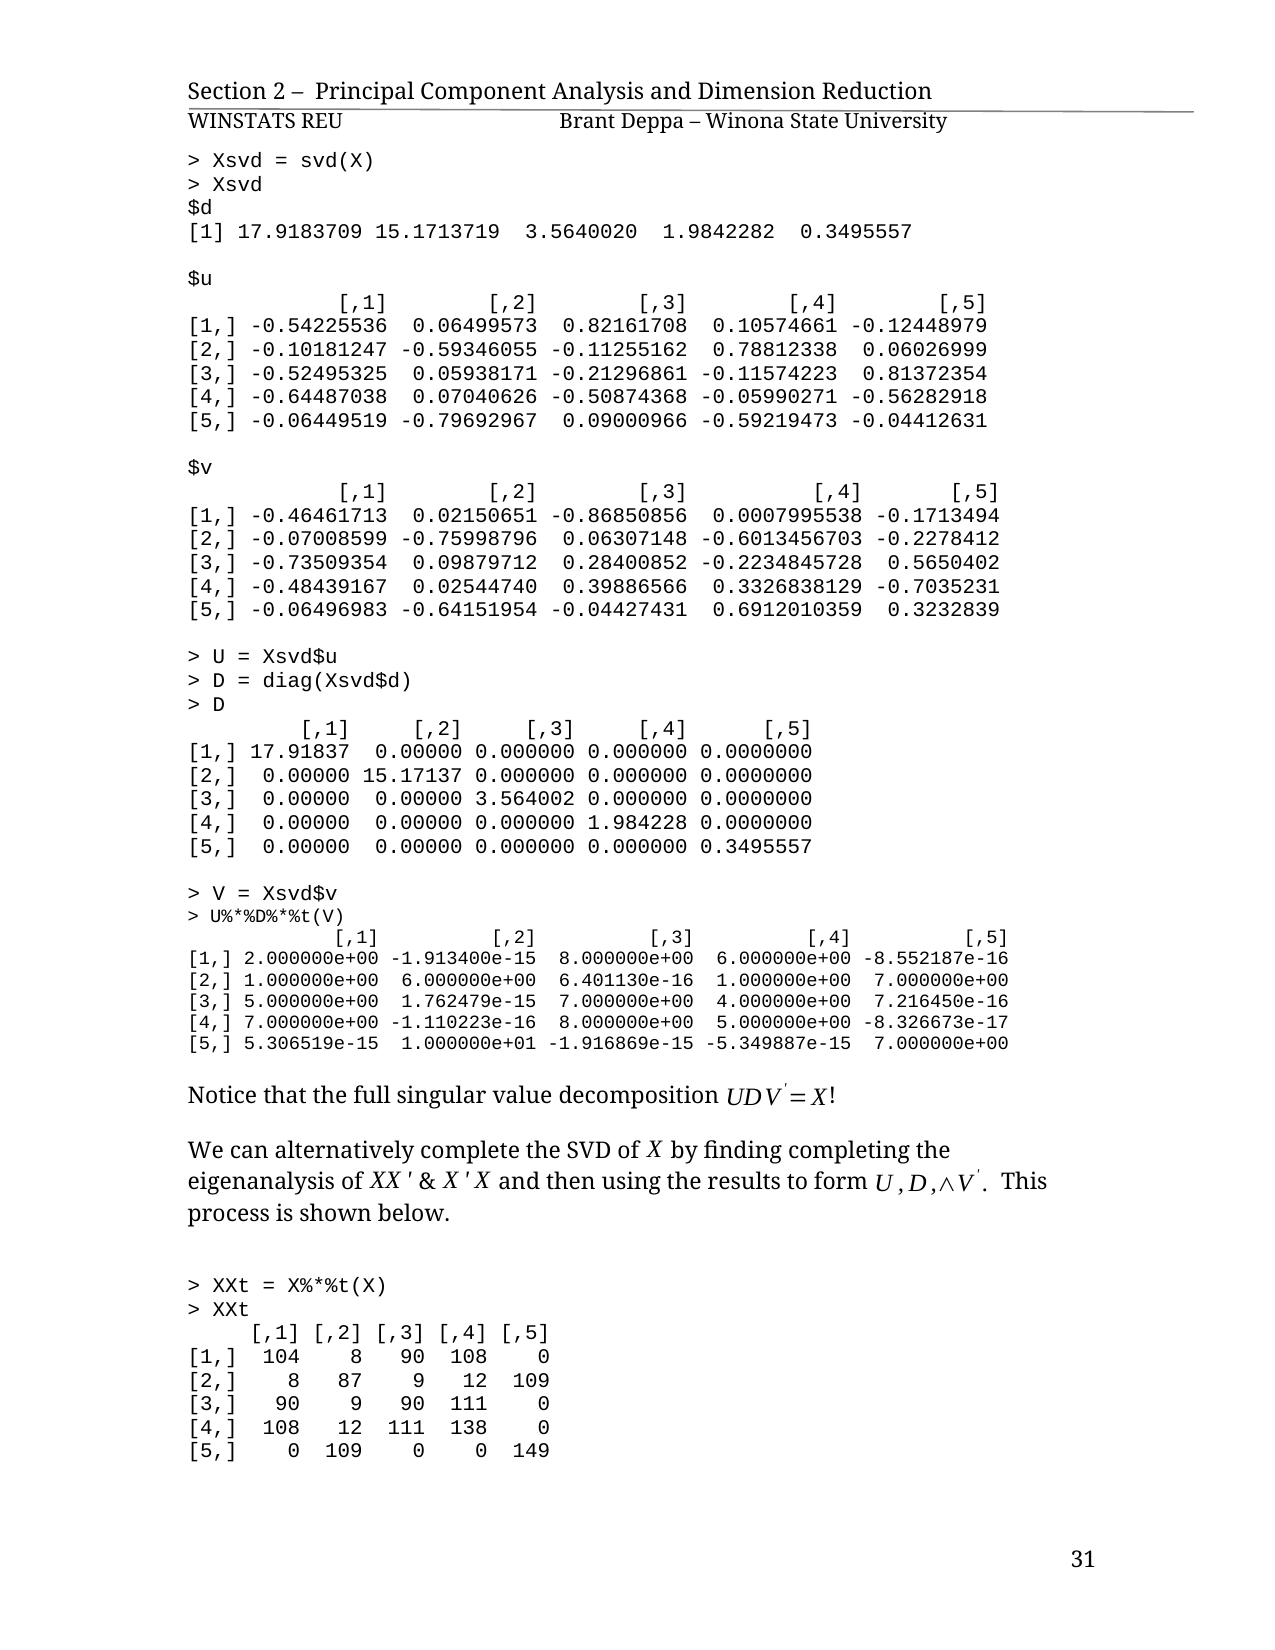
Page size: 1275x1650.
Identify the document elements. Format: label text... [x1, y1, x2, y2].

text > D = diag(Xsvd$d) [187, 670, 1087, 694]
text We can alternatively complete the SVD of by finding completing the eigenanalysis of & and then using the results to form This process is shown below. [187, 1134, 1087, 1228]
text > U%*%D%*%t(V) [187, 907, 1087, 928]
text $u [187, 268, 1087, 292]
text [2,] 0.00000 15.17137 0.000000 0.000000 0.0000000 [187, 765, 1087, 788]
text > XXt = X%*%t(X) > XXt [187, 1275, 1087, 1322]
text > Xsvd = svd(X) [187, 150, 1087, 174]
text [2,] -0.10181247 -0.59346055 -0.11255162 0.78812338 0.06026999 [187, 339, 1087, 363]
text [,1] [,2] [,3] [,4] [,5] [187, 292, 1087, 316]
text [3,] 0.00000 0.00000 3.564002 0.000000 0.0000000 [187, 788, 1087, 812]
text [,1] [,2] [,3] [,4] [,5] [187, 928, 1087, 949]
text > U = Xsvd$u [187, 647, 1087, 670]
text [4,] 7.000000e+00 -1.110223e-16 8.000000e+00 5.000000e+00 -8.326673e-17 [187, 1013, 1087, 1034]
text [4,] -0.64487038 0.07040626 -0.50874368 -0.05990271 -0.56282918 [187, 386, 1087, 410]
text [,1] [,2] [,3] [,4] [,5] [187, 717, 1087, 741]
text [3,] -0.73509354 0.09879712 0.28400852 -0.2234845728 0.5650402 [187, 552, 1087, 576]
text [4,] 108 12 111 138 0 [187, 1417, 1087, 1441]
text [5,] -0.06496983 -0.64151954 -0.04427431 0.6912010359 0.3232839 [187, 599, 1087, 623]
text [5,] -0.06449519 -0.79692967 0.09000966 -0.59219473 -0.04412631 [187, 410, 1087, 434]
text [5,] 5.306519e-15 1.000000e+01 -1.916869e-15 -5.349887e-15 7.000000e+00 [187, 1034, 1087, 1055]
text [1,] 2.000000e+00 -1.913400e-15 8.000000e+00 6.000000e+00 -8.552187e-16 [187, 949, 1087, 970]
text Notice that the full singular value decomposition ! [187, 1079, 1087, 1110]
text [,1] [,2] [,3] [,4] [,5] [187, 481, 1087, 505]
text [3,] 90 9 90 111 0 [187, 1393, 1087, 1417]
text [2,] -0.07008599 -0.75998796 0.06307148 -0.6013456703 -0.2278412 [187, 528, 1087, 552]
text [1,] -0.54225536 0.06499573 0.82161708 0.10574661 -0.12448979 [187, 316, 1087, 339]
text > V = Xsvd$v [187, 883, 1087, 907]
text [2,] 1.000000e+00 6.000000e+00 6.401130e-16 1.000000e+00 7.000000e+00 [187, 970, 1087, 992]
text $v [187, 457, 1087, 481]
text [3,] -0.52495325 0.05938171 -0.21296861 -0.11574223 0.81372354 [187, 363, 1087, 386]
text $d [187, 197, 1087, 221]
text [4,] -0.48439167 0.02544740 0.39886566 0.3326838129 -0.7035231 [187, 576, 1087, 599]
text > Xsvd [187, 174, 1087, 197]
text [1,] -0.46461713 0.02150651 -0.86850856 0.0007995538 -0.1713494 [187, 505, 1087, 528]
text [1] 17.9183709 15.1713719 3.5640020 1.9842282 0.3495557 [187, 221, 1087, 244]
text [2,] 8 87 9 12 109 [187, 1369, 1087, 1393]
text [1,] 17.91837 0.00000 0.000000 0.000000 0.0000000 [187, 741, 1087, 765]
text [5,] 0.00000 0.00000 0.000000 0.000000 0.3495557 [187, 836, 1087, 859]
text [4,] 0.00000 0.00000 0.000000 1.984228 0.0000000 [187, 812, 1087, 836]
text > D [187, 694, 1087, 717]
text [,1] [,2] [,3] [,4] [,5] [187, 1322, 1087, 1346]
text [3,] 5.000000e+00 1.762479e-15 7.000000e+00 4.000000e+00 7.216450e-16 [187, 992, 1087, 1013]
text [1,] 104 8 90 108 0 [187, 1346, 1087, 1369]
text [5,] 0 109 0 0 149 [187, 1441, 1087, 1495]
